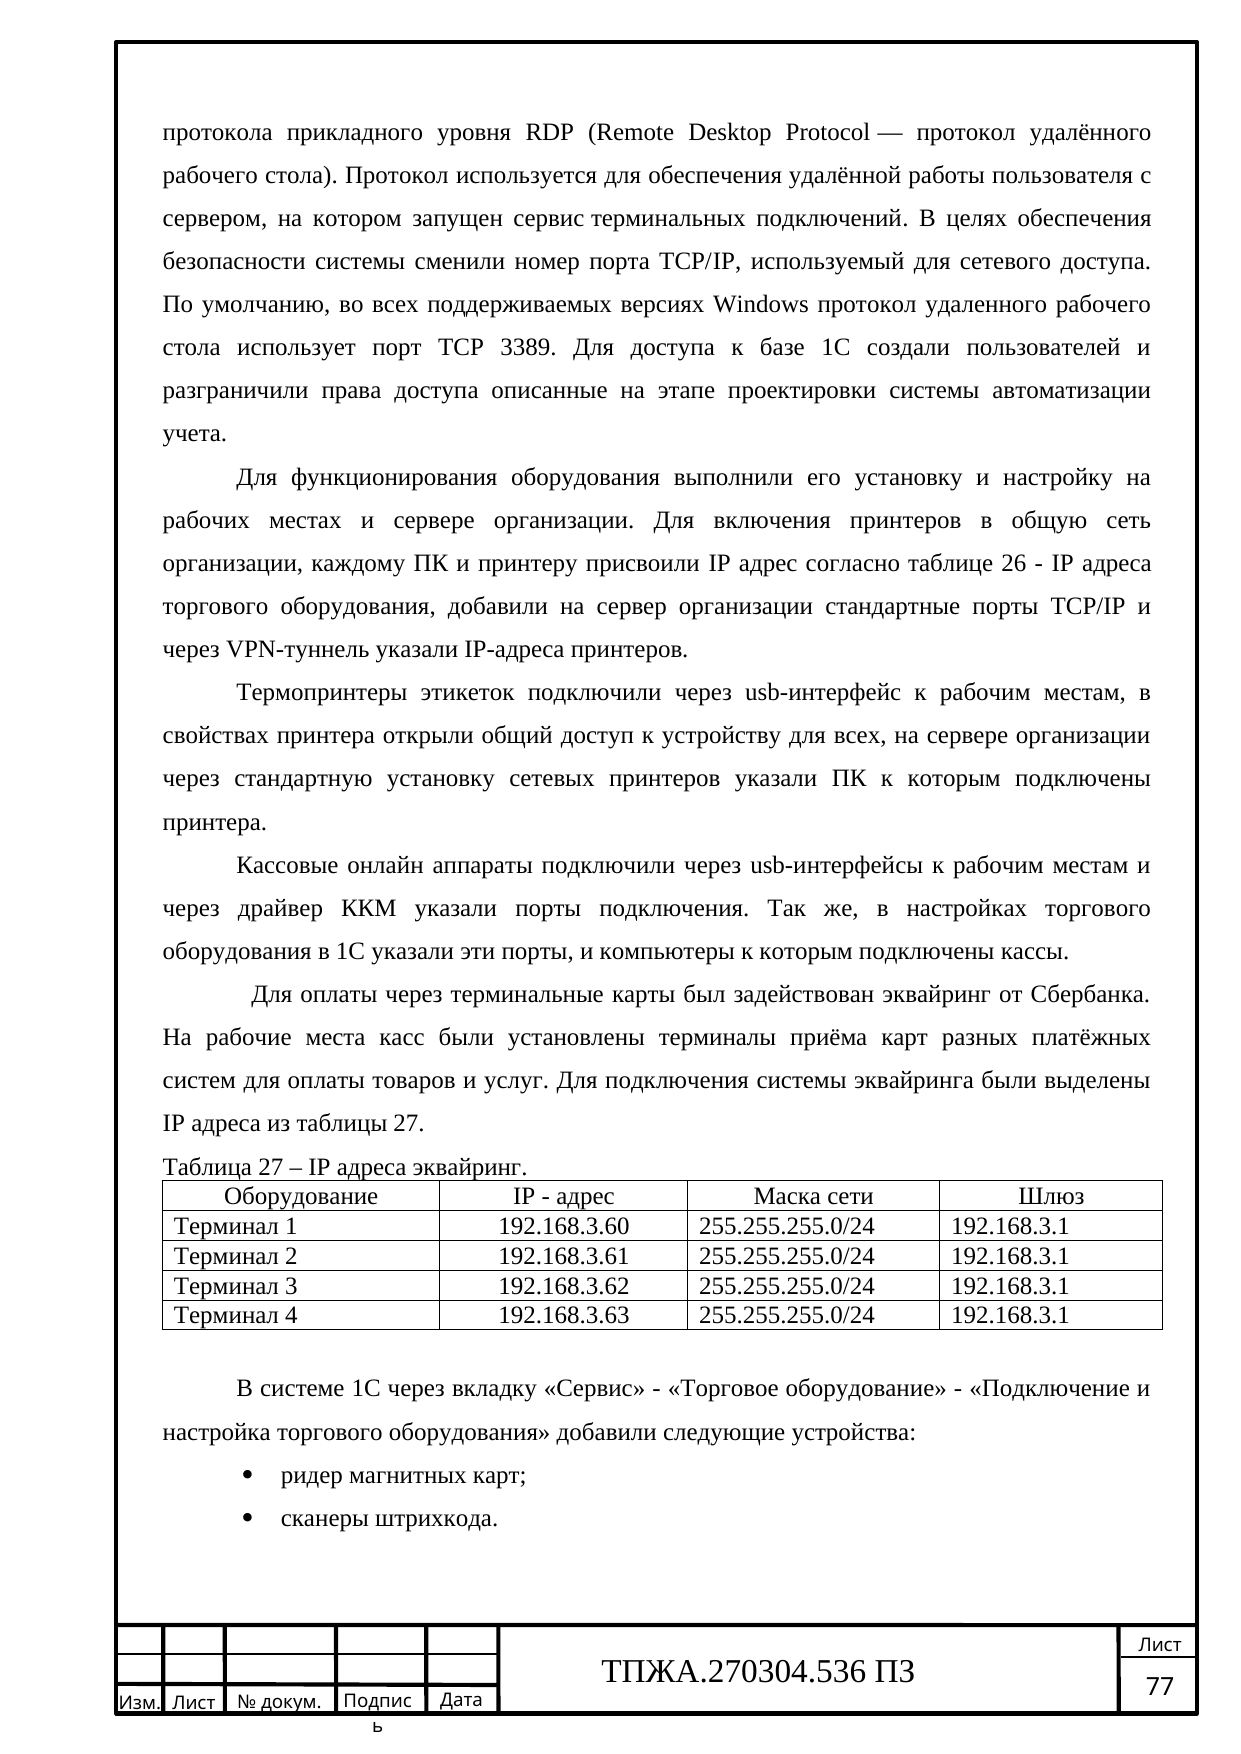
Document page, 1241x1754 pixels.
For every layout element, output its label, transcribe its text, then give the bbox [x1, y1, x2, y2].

table_cell 255.255.255.0/24 [688, 1211, 939, 1240]
table_cell Терминал 4 [163, 1301, 439, 1329]
list Для функционирования оборудования выполнили его установку и настройку на рабочих местах и сервере организации. Для включения принтеров в общую сеть организации, каждому ПК и принтеру присвоили IP адрес согласно таблице 26 - IP адреса торгового оборудования, добавили на сервер организации стандартные порты TCP/IP и через VPN-туннель указали IP-адреса принтеров. [162, 462, 1152, 663]
list В системе 1С через вкладку «Сервис» - «Торговое оборудование» - «Подключение и настройка торгового оборудования» добавили следующие устройства: [162, 1373, 1152, 1445]
table_cell 192.168.3.61 [440, 1241, 687, 1270]
table_cell 192.168.3.1 [940, 1241, 1162, 1270]
table_header IP - адрес [440, 1181, 687, 1210]
table_cell 192.168.3.1 [940, 1271, 1162, 1299]
table_cell Терминал 3 [163, 1271, 439, 1299]
table_cell 255.255.255.0/24 [688, 1301, 939, 1329]
table_cell 192.168.3.62 [440, 1271, 687, 1299]
text Для оплаты через терминальные карты был задействован эквайринг от Сбербанка. На рабочие места касс были установлены терминалы приёма карт разных платёжных систем для оплаты товаров и услуг. Для подключения системы эквайринга были выделены IP адреса из таблицы 27. [162, 979, 1152, 1137]
text Таблица 27 – IP адреса эквайринг. [162, 1152, 1152, 1180]
table_cell 192.168.3.1 [940, 1301, 1162, 1329]
table_cell 255.255.255.0/24 [688, 1271, 939, 1299]
table_cell 192.168.3.1 [940, 1211, 1162, 1240]
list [162, 117, 1152, 447]
list сканеры штрихкода. [243, 1503, 1152, 1532]
list ридер магнитных карт; [243, 1460, 1152, 1488]
table_cell Терминал 2 [163, 1241, 439, 1270]
table_header Шлюз [940, 1181, 1162, 1210]
table_header Маска сети [688, 1181, 939, 1210]
list Кассовые онлайн аппараты подключили через usb-интерфейсы к рабочим местам и через драйвер ККМ указали порты подключения. Так же, в настройках торгового оборудования в 1С указали эти порты, и компьютеры к которым подключены кассы. [162, 850, 1152, 965]
table_cell Терминал 1 [163, 1211, 439, 1240]
table_cell 192.168.3.60 [440, 1211, 687, 1240]
table_cell 255.255.255.0/24 [688, 1241, 939, 1270]
list Термопринтеры этикеток подключили через usb-интерфейс к рабочим местам, в свойствах принтера открыли общий доступ к устройству для всех, на сервере организации через стандартную установку сетевых принтеров указали ПК к которым подключены принтера. [162, 677, 1152, 835]
table_header Оборудование [163, 1181, 439, 1210]
table_cell 192.168.3.63 [440, 1301, 687, 1329]
